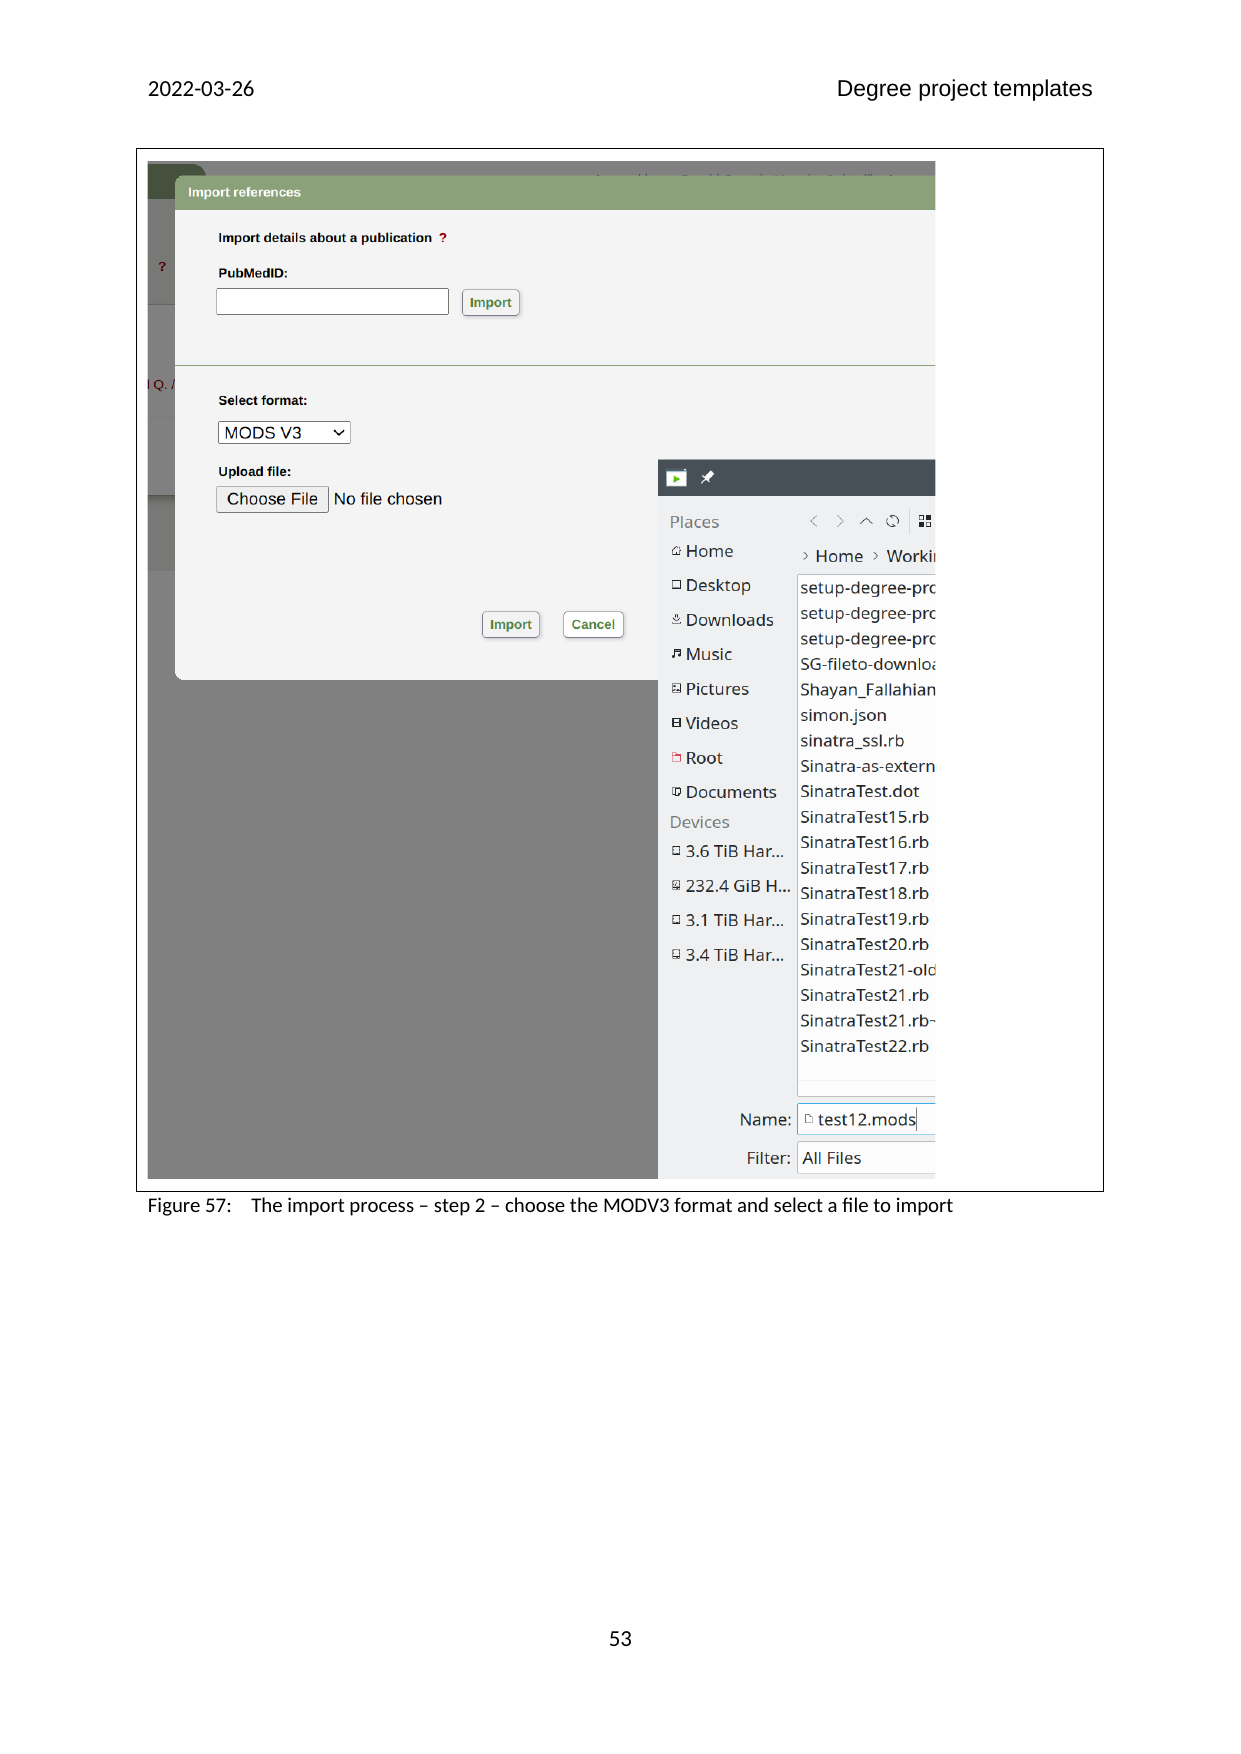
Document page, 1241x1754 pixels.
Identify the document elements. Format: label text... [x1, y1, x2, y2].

text Figure : The import process – step 2 – choose the MODV3 format and select a file to import [148, 1192, 1093, 1218]
table_header [137, 149, 1103, 1191]
picture [147, 161, 936, 1179]
